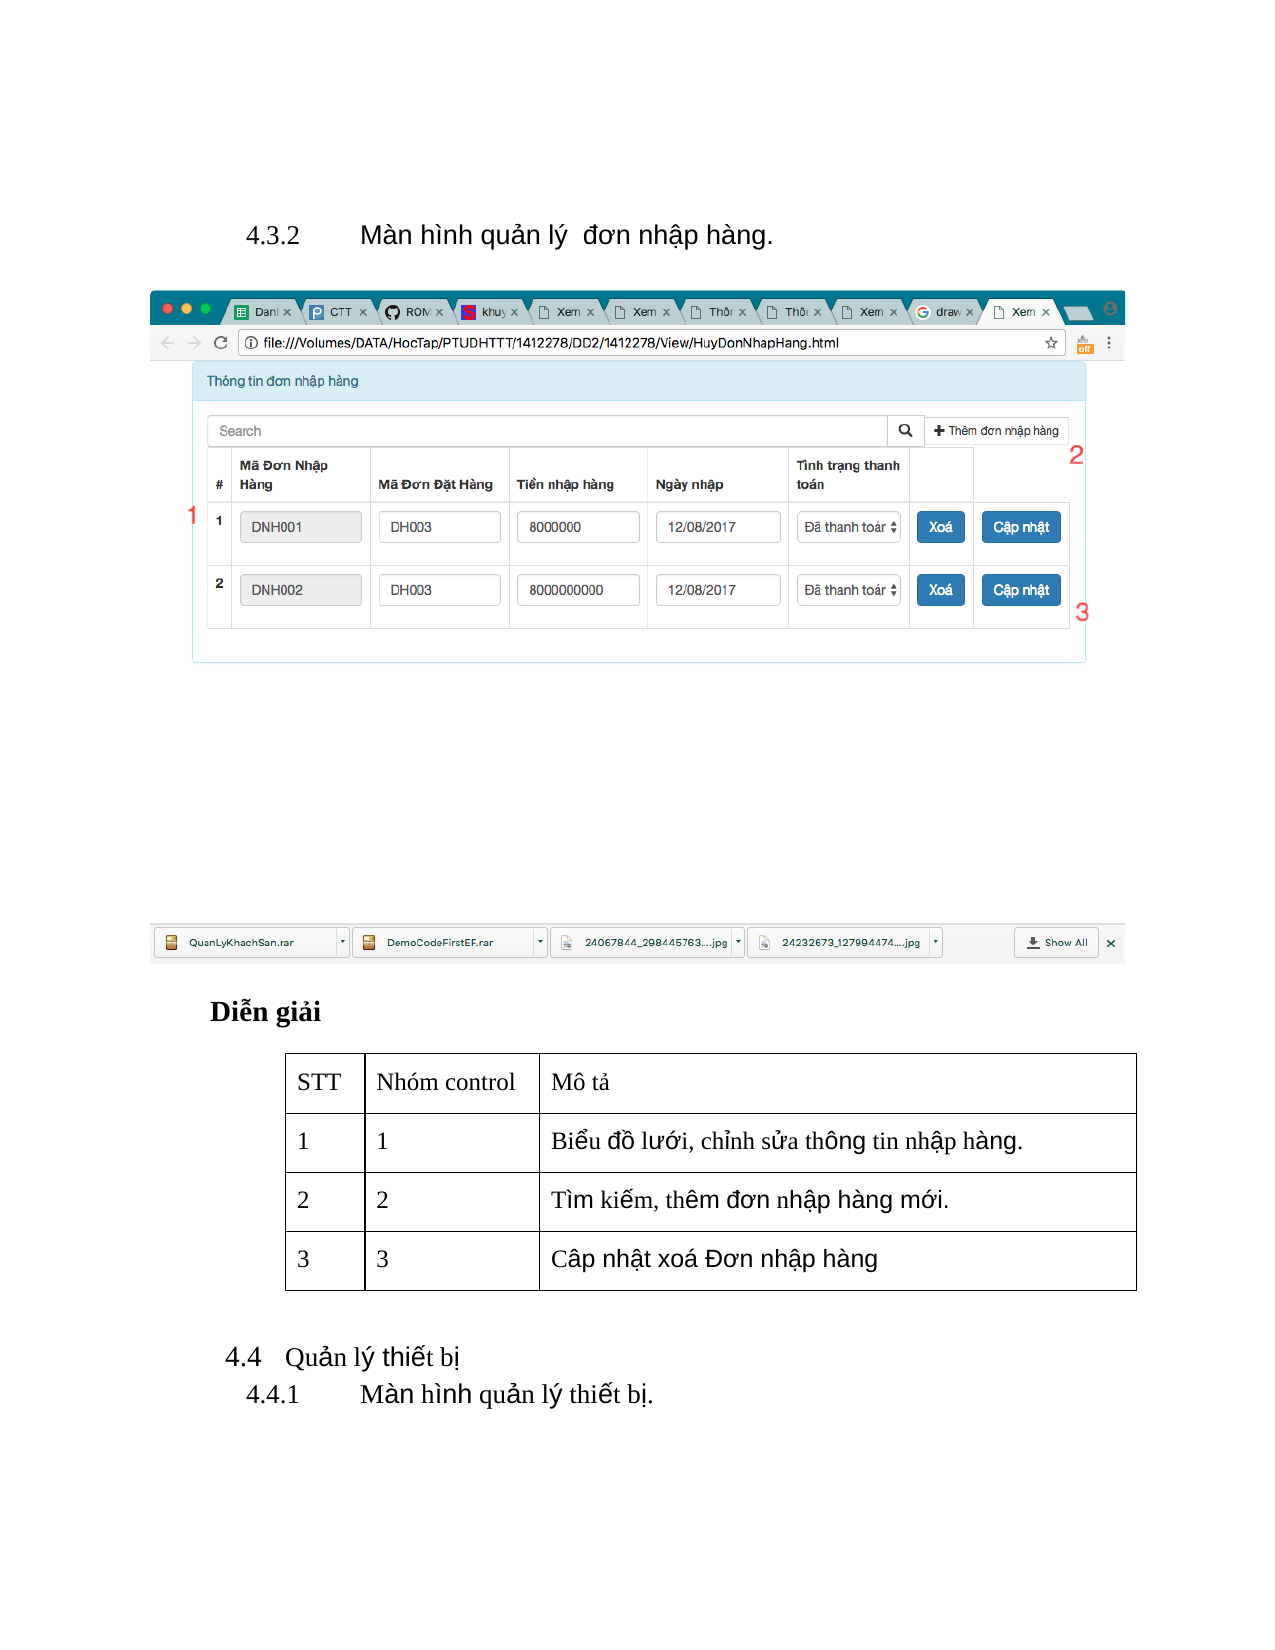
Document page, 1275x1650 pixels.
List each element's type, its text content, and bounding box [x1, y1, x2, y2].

table_header STT [286, 1054, 364, 1112]
table_header Mô tả [540, 1054, 1136, 1112]
picture [150, 290, 1125, 964]
table_cell Tìm kiếm, thêm đơn nhập hàng mới. [540, 1173, 1136, 1231]
table_header Nhóm control [366, 1054, 539, 1112]
table_cell Biểu đồ lưới, chỉnh sửa thông tin nhập hàng. [540, 1114, 1136, 1172]
table_cell 3 [286, 1232, 364, 1290]
table_cell 2 [286, 1173, 364, 1231]
table_cell 2 [366, 1173, 539, 1231]
list Màn hình quản lý đơn nhập hàng. [300, 219, 1125, 251]
title Diễn giải [210, 994, 1125, 1027]
table_cell 1 [286, 1114, 364, 1172]
table_cell 1 [366, 1114, 539, 1172]
table_cell Câp nhật xoá Đơn nhập hàng [540, 1232, 1136, 1290]
text Quản lý thiết bị [225, 1339, 1125, 1373]
table_cell 3 [366, 1232, 539, 1290]
list Màn hình quản lý thiết bị. [300, 1378, 1125, 1409]
